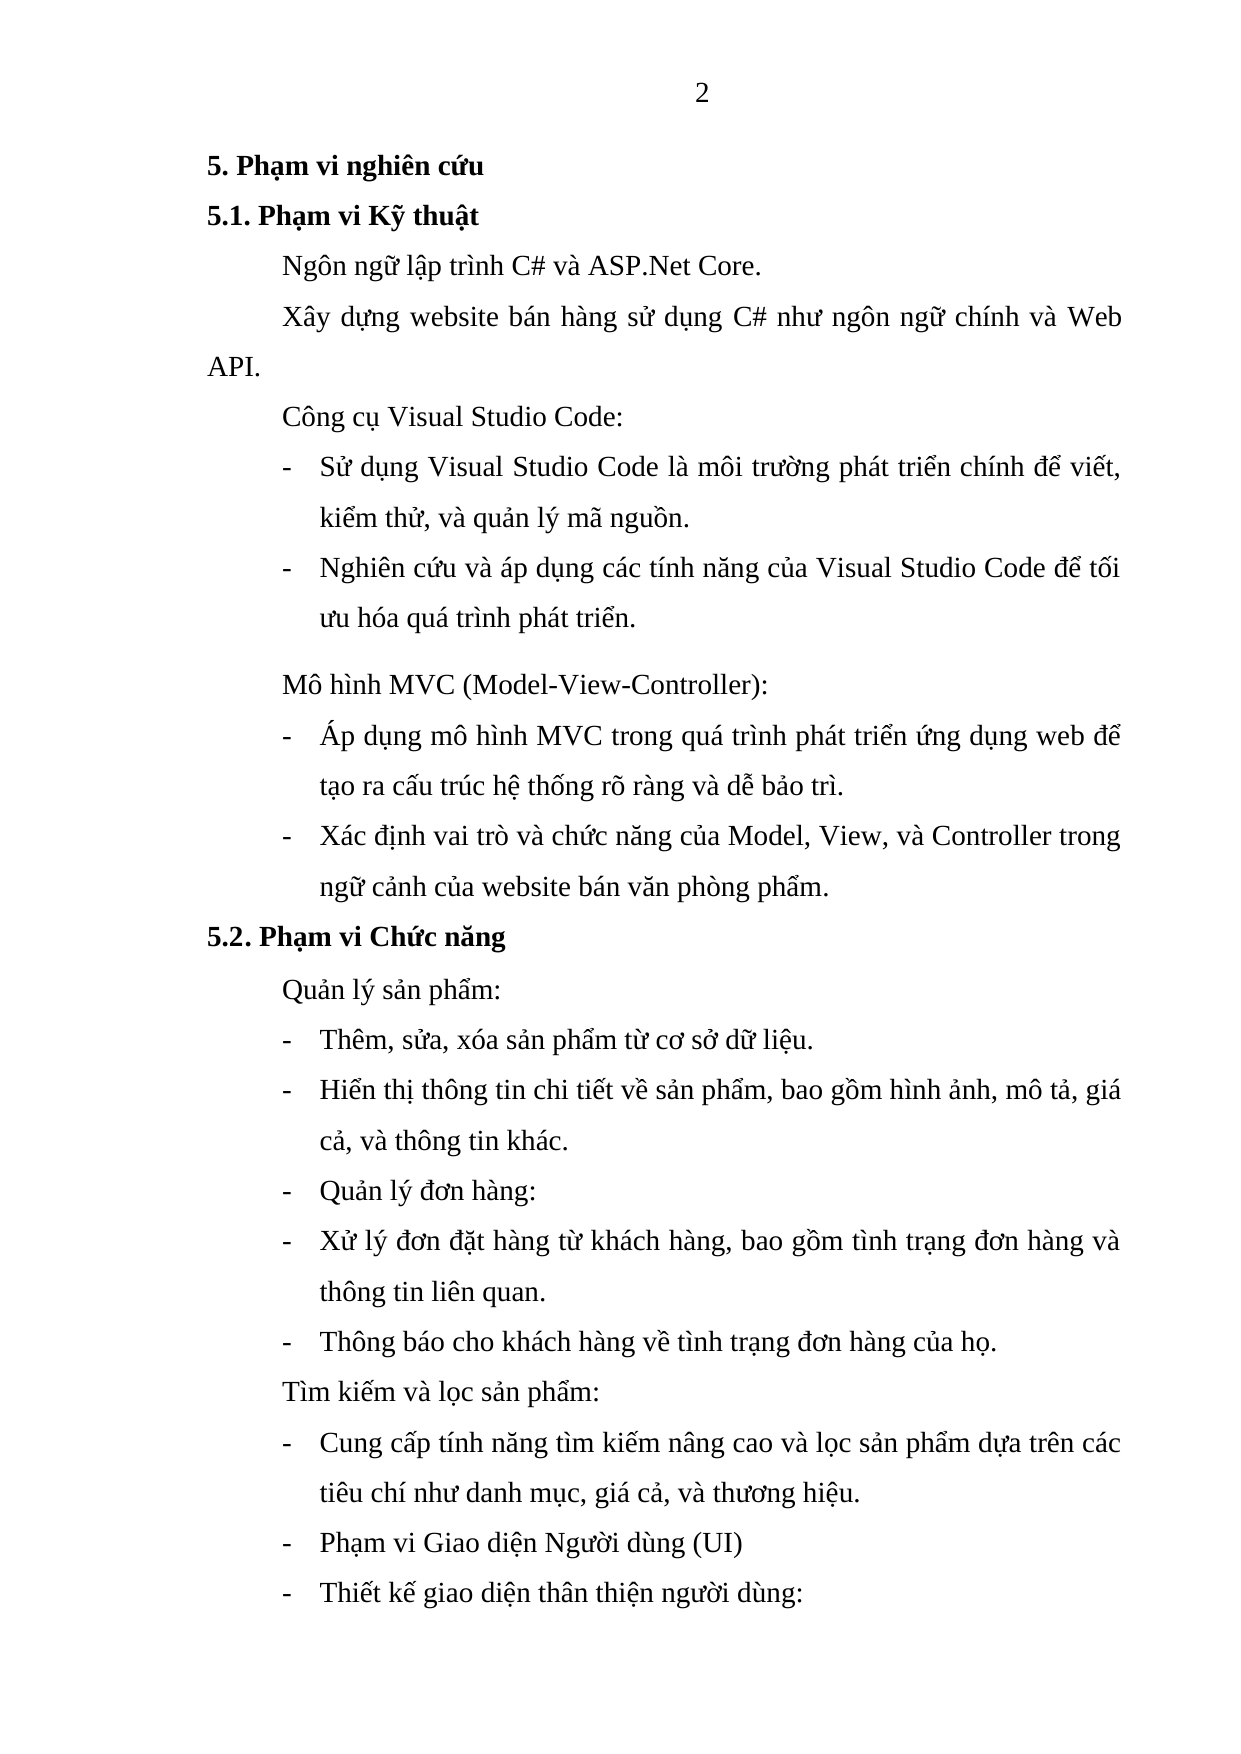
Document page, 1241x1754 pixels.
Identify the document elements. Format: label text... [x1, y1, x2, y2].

text Tìm kiếm và lọc sản phẩm: [207, 1374, 1122, 1408]
list Cung cấp tính năng tìm kiếm nâng cao và lọc sản phẩm dựa trên các tiêu chí như danh mục, giá cả, và thương hiệu. [282, 1425, 1122, 1508]
list Sử dụng Visual Studio Code là môi trường phát triển chính để viết, kiểm thử, và quản lý mã nguồn. [282, 449, 1122, 533]
text Quản lý sản phẩm: [207, 972, 1122, 1005]
list Hiển thị thông tin chi tiết về sản phẩm, bao gồm hình ảnh, mô tả, giá cả, và thông tin khác. [282, 1072, 1122, 1156]
list Thêm, sửa, xóa sản phẩm từ cơ sở dữ liệu. [282, 1022, 1122, 1056]
list Thông báo cho khách hàng về tình trạng đơn hàng của họ. [282, 1324, 1122, 1358]
list Quản lý đơn hàng: [282, 1173, 1122, 1207]
list Nghiên cứu và áp dụng các tính năng của Visual Studio Code để tối ưu hóa quá trình phát triển. [282, 550, 1122, 634]
list Xử lý đơn đặt hàng từ khách hàng, bao gồm tình trạng đơn hàng và thông tin liên quan. [282, 1223, 1122, 1307]
list Thiết kế giao diện thân thiện người dùng: [282, 1576, 1122, 1609]
text 5. Phạm vi nghiên cứu [207, 148, 1122, 181]
text Mô hình MVC (Model-View-Controller): [207, 667, 1122, 701]
list . Phạm vi Chức năng [207, 919, 1122, 953]
list Áp dụng mô hình MVC trong quá trình phát triển ứng dụng web để tạo ra cấu trúc hệ thống rõ ràng và dễ bảo trì. [282, 718, 1122, 802]
text 5.1. Phạm vi Kỹ thuật [207, 198, 1122, 232]
list Phạm vi Giao diện Người dùng (UI) [282, 1525, 1122, 1559]
text Xây dựng website bán hàng sử dụng C# như ngôn ngữ chính và Web API. [207, 299, 1122, 382]
text Công cụ Visual Studio Code: [207, 399, 1122, 433]
text Ngôn ngữ lập trình C# và ASP.Net Core. [207, 248, 1122, 282]
list Xác định vai trò và chức năng của Model, View, và Controller trong ngữ cảnh của website bán văn phòng phẩm. [282, 818, 1122, 902]
